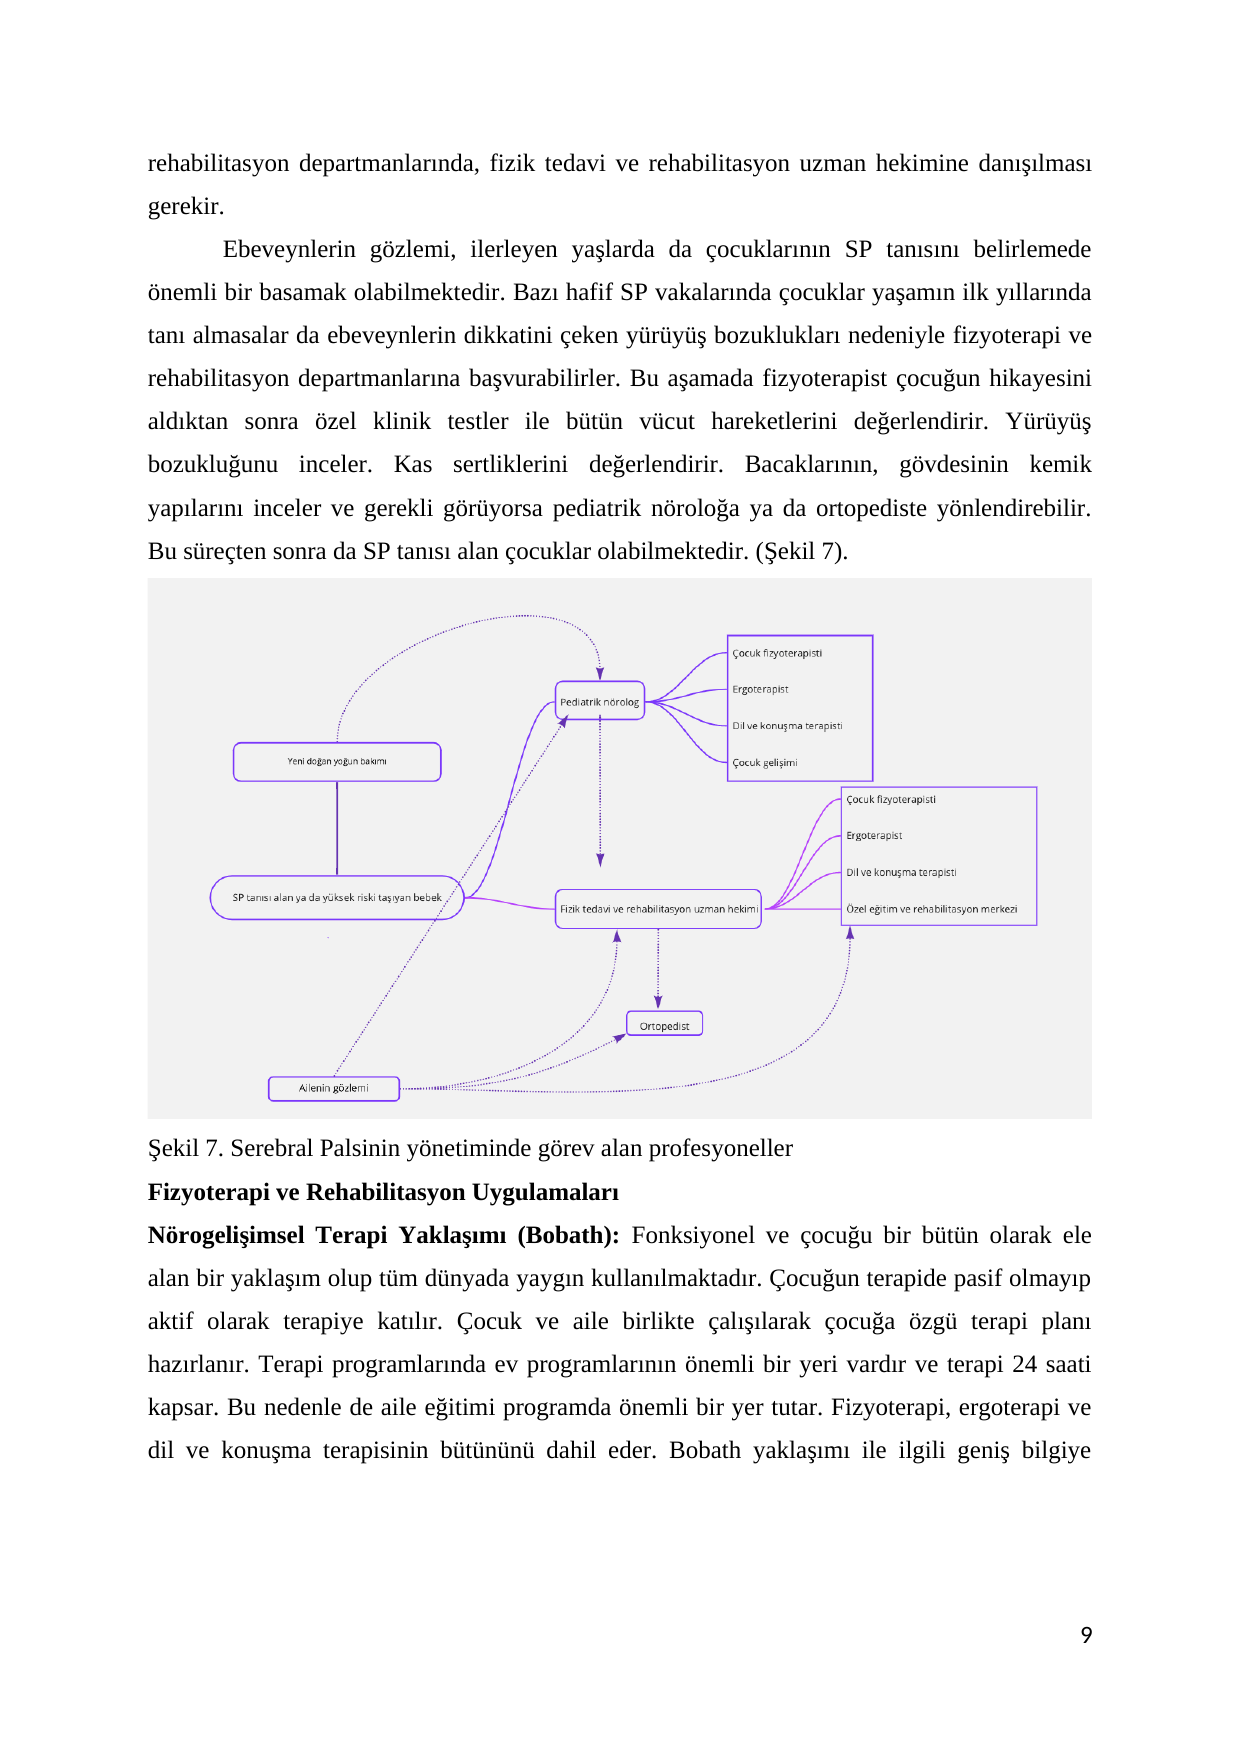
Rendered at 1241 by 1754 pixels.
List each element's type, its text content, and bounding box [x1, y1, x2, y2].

picture [147, 578, 1092, 1119]
text Şekil 7. Serebral Palsinin yönetiminde görev alan profesyoneller [148, 1133, 1093, 1162]
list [148, 148, 1093, 219]
text Fizyoterapi ve Rehabilitasyon Uygulamaları [148, 1177, 1093, 1205]
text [148, 1220, 1093, 1464]
list Ebeveynlerin gözlemi, ilerleyen yaşlarda da çocuklarının SP tanısını belirlemede önemli bir basamak olabilmektedir. Bazı hafif SP vakalarında çocuklar yaşamın ilk yıllarında tanı almasalar da ebeveynlerin dikkatini çeken yürüyüş bozuklukları nedeniyle fizyoterapi ve rehabilitasyon departmanlarına başvurabilirler. Bu aşamada fizyoterapist çocuğun hikayesini aldıktan sonra özel klinik testler ile bütün vücut hareketlerini değerlendirir. Yürüyüş bozukluğunu inceler. Kas sertliklerini değerlendirir. Bacaklarının, gövdesinin kemik yapılarını inceler ve gerekli görüyorsa pediatrik nöroloğa ya da ortopediste yönlendirebilir. Bu süreçten sonra da SP tanısı alan çocuklar olabilmektedir. (Şekil 7). [148, 234, 1093, 564]
